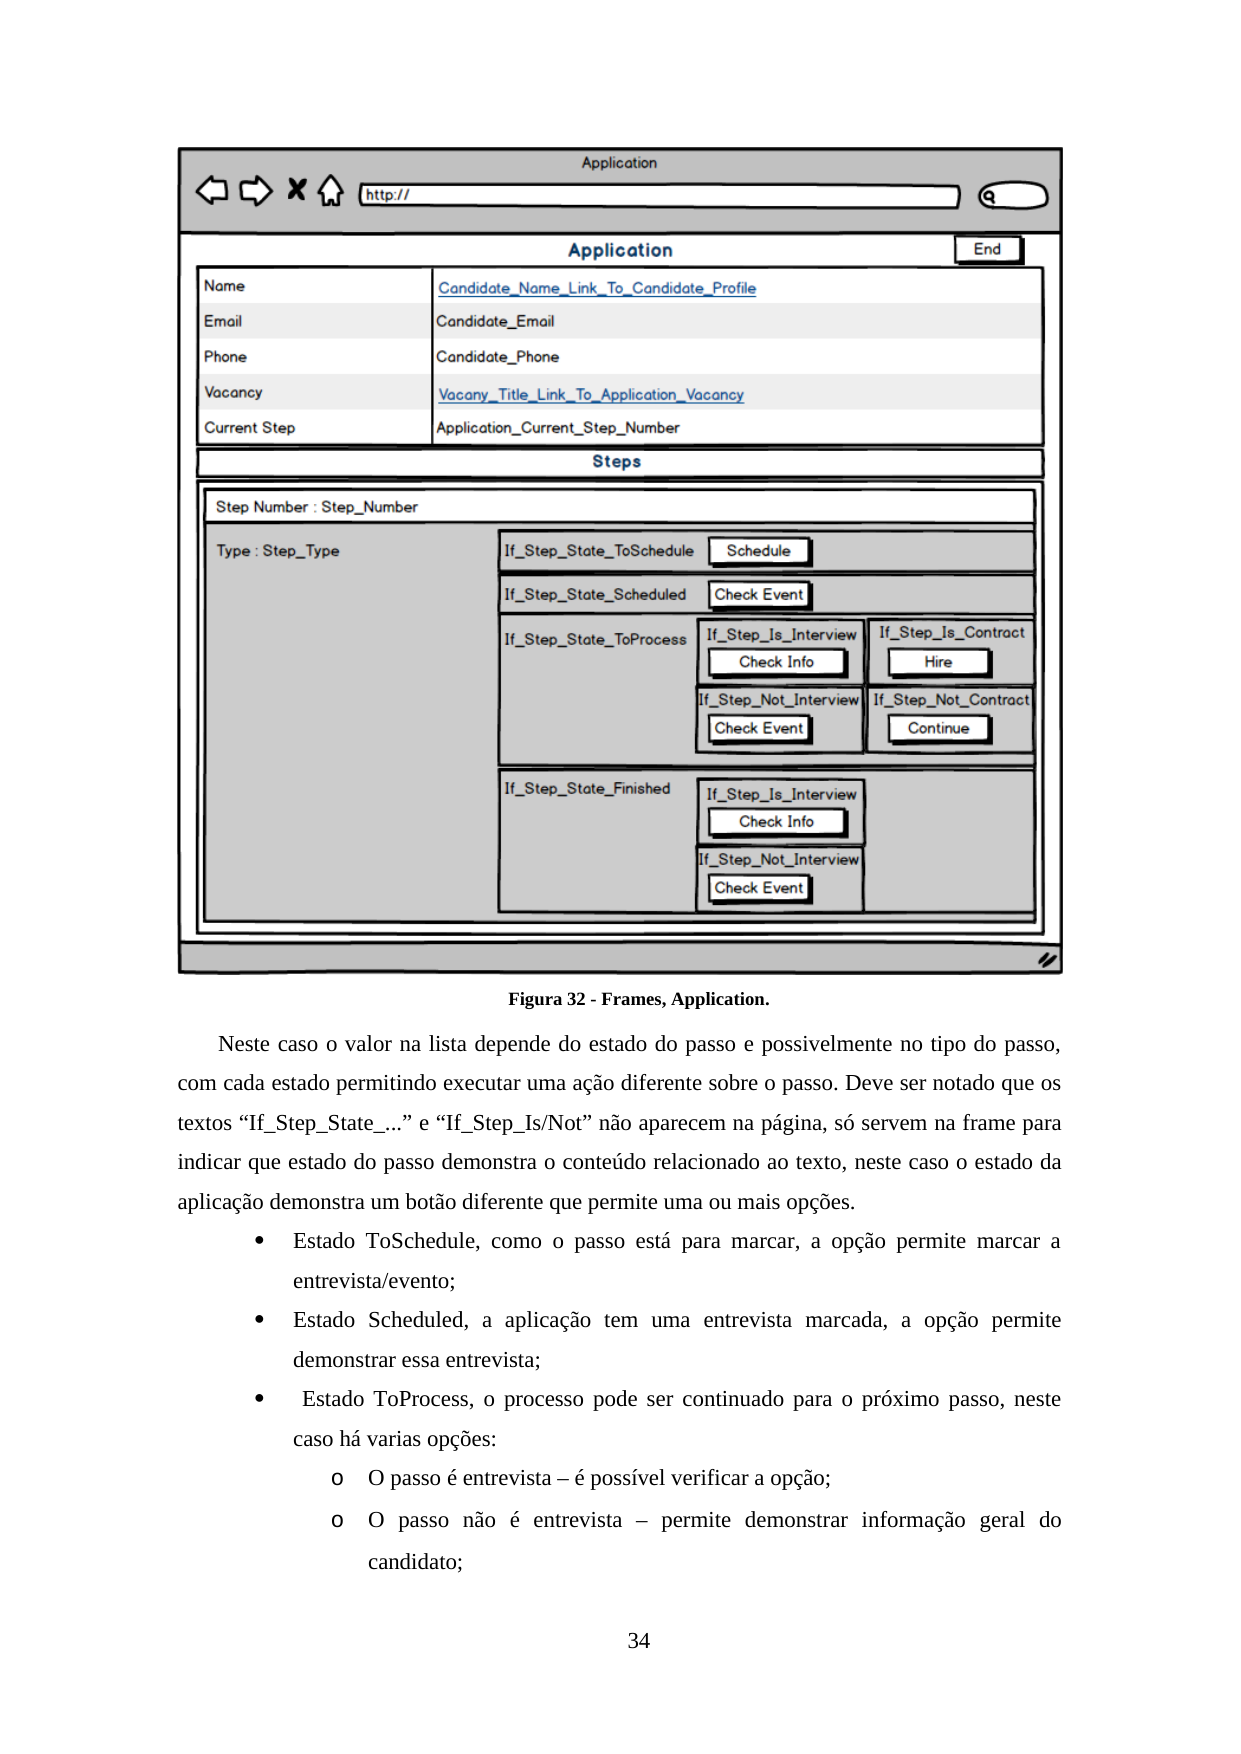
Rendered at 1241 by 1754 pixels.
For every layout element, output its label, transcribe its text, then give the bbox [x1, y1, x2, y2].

list Estado ToSchedule, como o passo está para marcar, a opção permite marcar a entrevista/evento; [255, 1227, 1063, 1293]
list O passo não é entrevista – permite demonstrar informação geral do candidato; [330, 1506, 1063, 1574]
list Estado Scheduled, a aplicação tem uma entrevista marcada, a opção permite demonstrar essa entrevista; [255, 1306, 1063, 1372]
text Figura 32 - Frames, Application. [177, 987, 1063, 1009]
list O passo é entrevista – é possível verificar a opção; [330, 1464, 1063, 1492]
picture [177, 147, 1063, 975]
text Neste caso o valor na lista depende do estado do passo e possivelmente no tipo do passo, com cada estado permitindo executar uma ação diferente sobre o passo. Deve ser notado que os textos “If_Step_State_...” e “If_Step_Is/Not” não aparecem na página, só servem na frame para indicar que estado do passo demonstra o conteúdo relacionado ao texto, neste caso o estado da aplicação demonstra um botão diferente que permite uma ou mais opções. [177, 1030, 1063, 1214]
list Estado ToProcess, o processo pode ser continuado para o próximo passo, neste caso há varias opções: [255, 1385, 1063, 1451]
